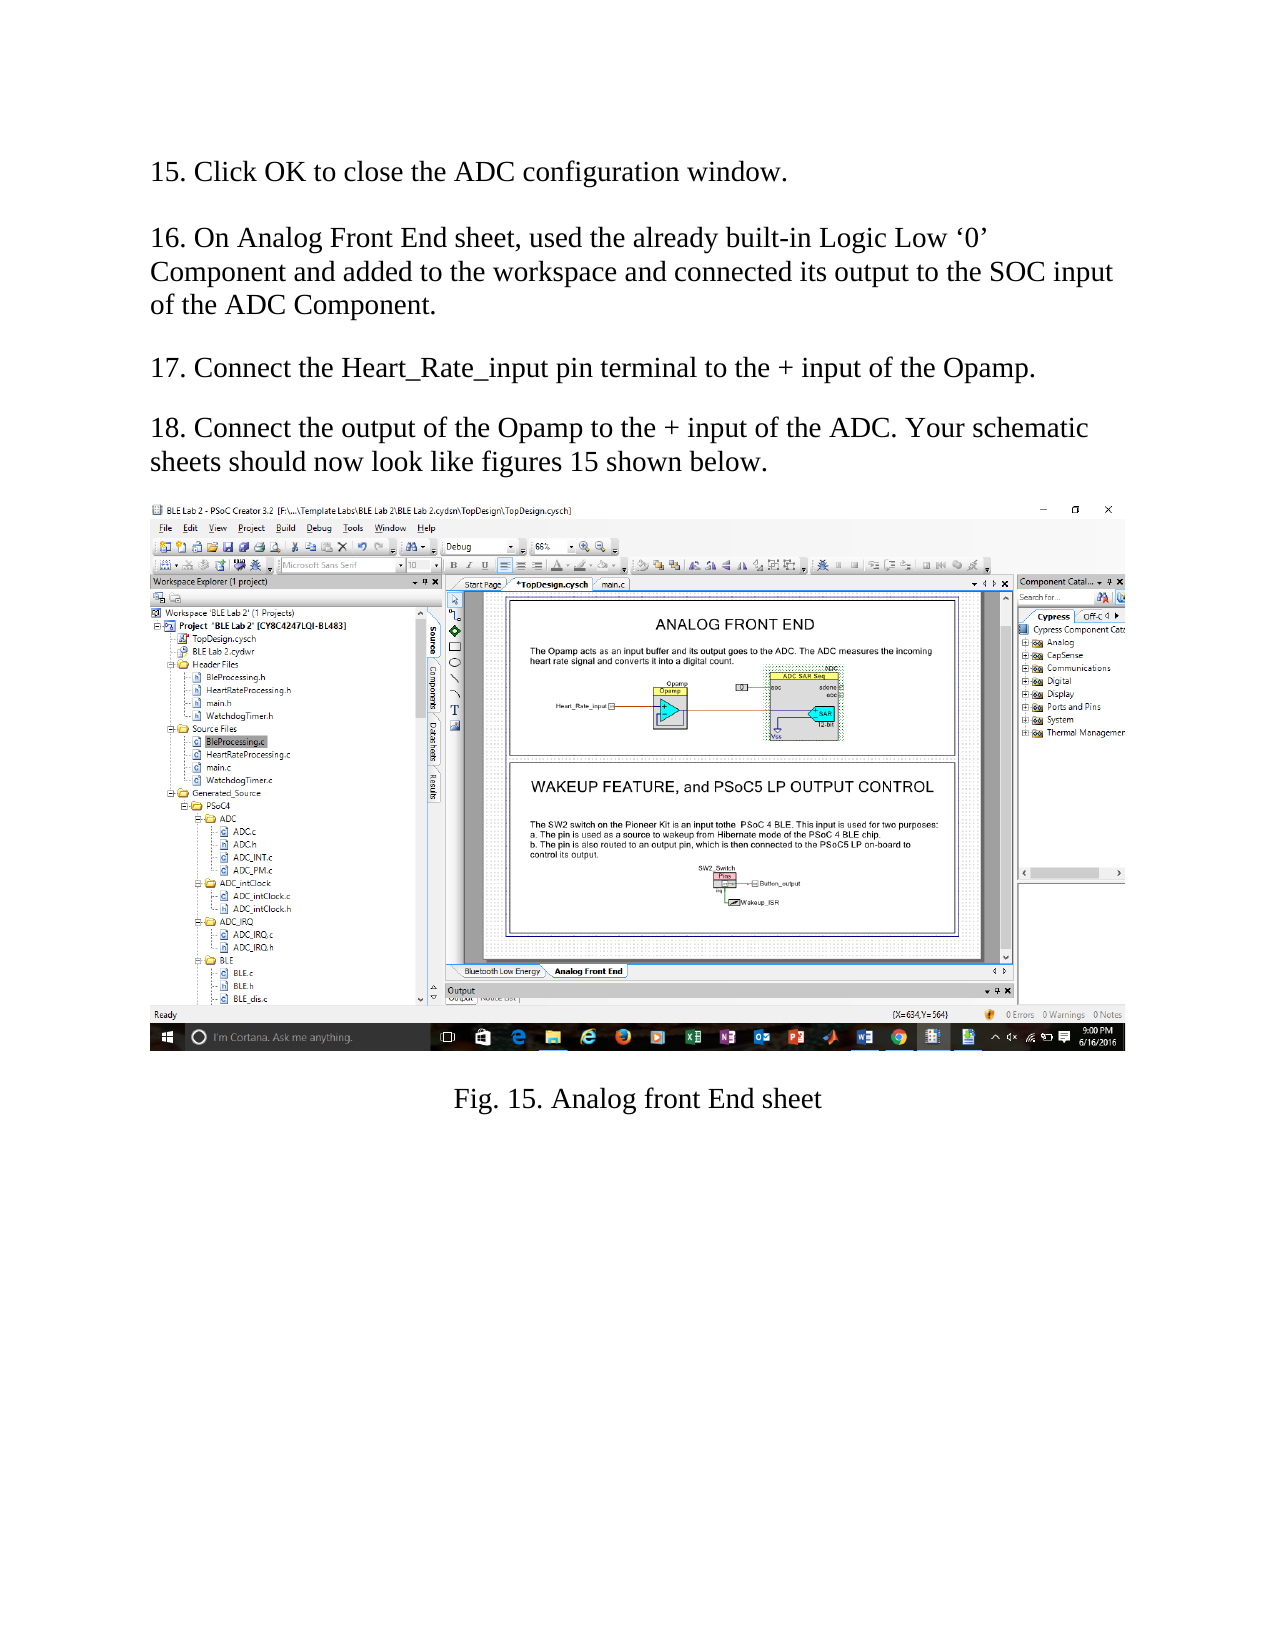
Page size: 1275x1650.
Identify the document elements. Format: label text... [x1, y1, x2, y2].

text Fig. 15. Analog front End sheet [150, 1081, 1125, 1115]
picture [150, 502, 1125, 1051]
text 15. Click OK to close the ADC configuration window. [150, 150, 1125, 190]
text 17. Connect the Heart_Rate_input pin terminal to the + input of the Opamp. [150, 346, 1125, 386]
text 18. Connect the output of the Opamp to the + input of the ADC. Your schematic sheets should now look like figures 15 shown below. [150, 411, 1125, 478]
text 16. On Analog Front End sheet, used the already built-in Logic Low ‘0’ Component and added to the workspace and connected its output to the SOC input of the ADC Component. [150, 220, 1125, 321]
